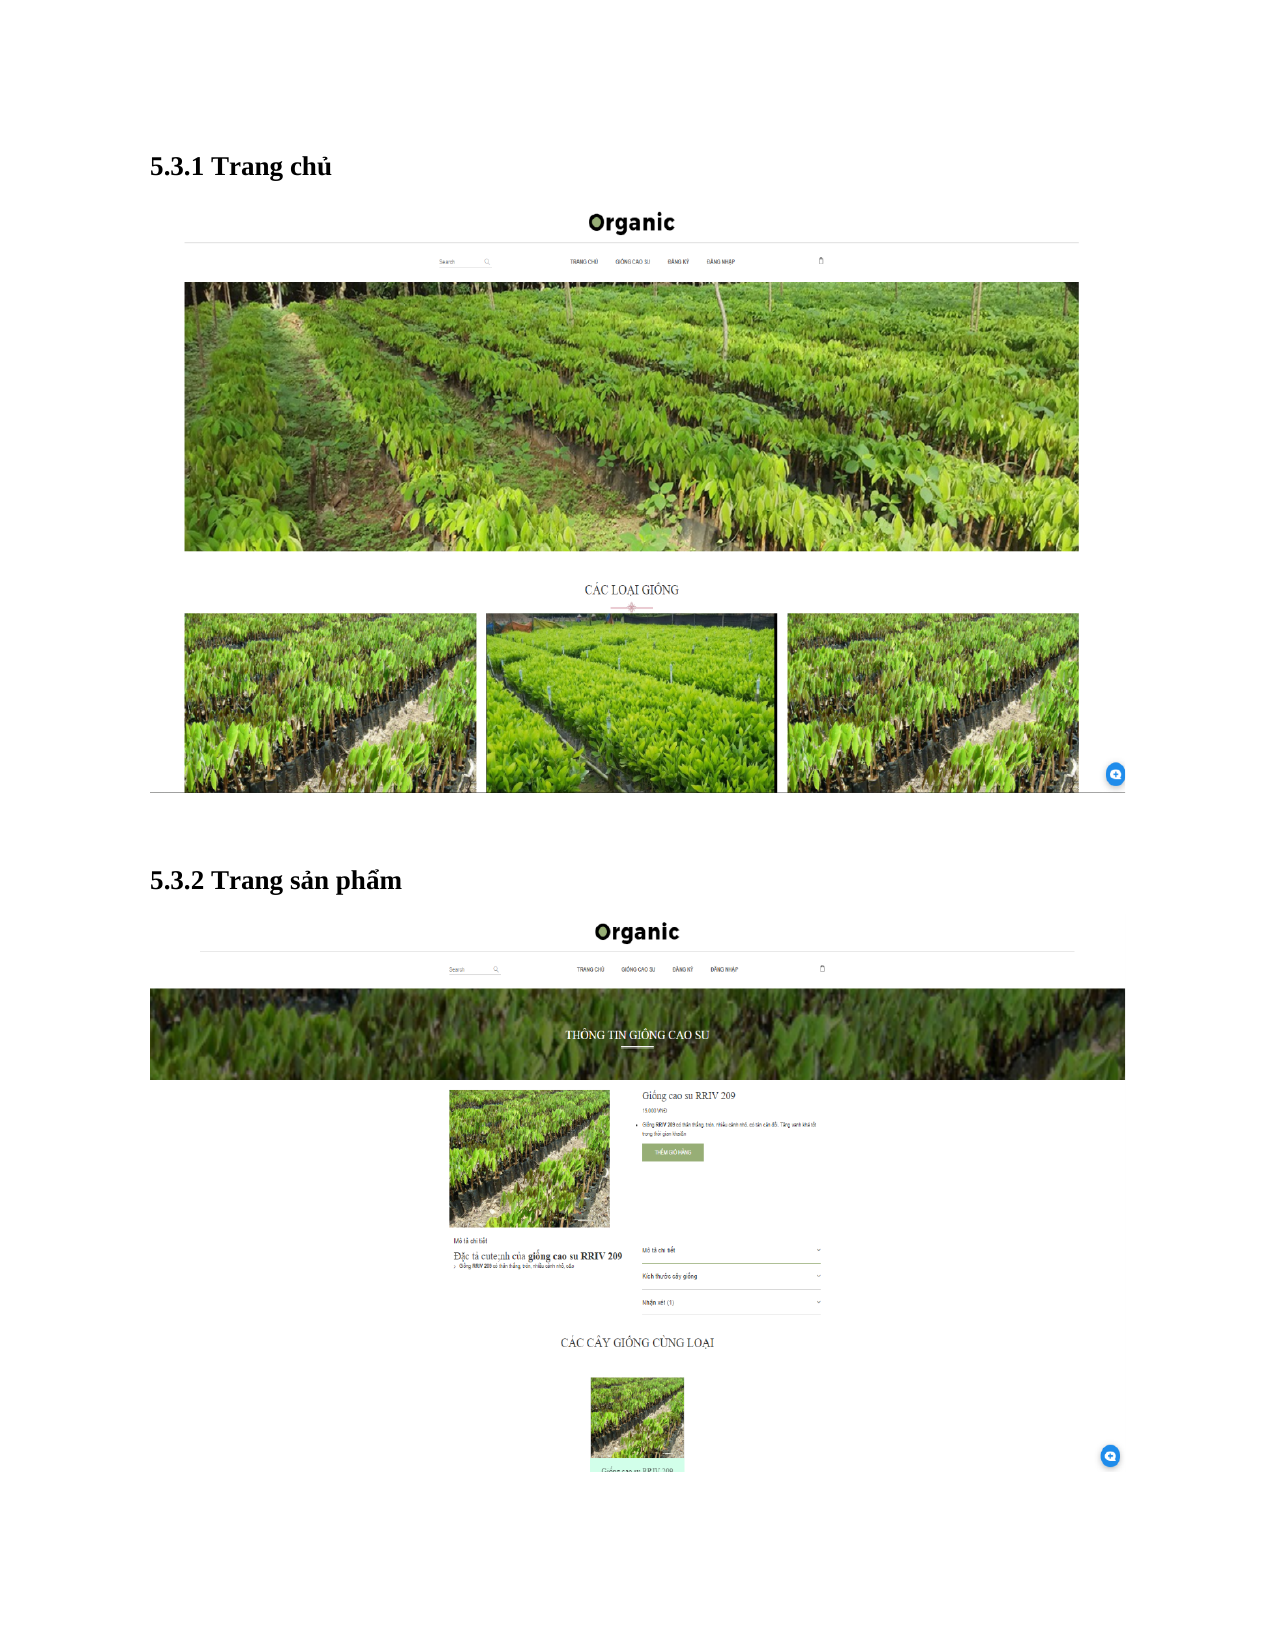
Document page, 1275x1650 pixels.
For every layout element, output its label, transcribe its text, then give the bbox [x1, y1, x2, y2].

picture [150, 914, 1125, 1472]
picture [150, 200, 1125, 793]
text 5.3.2 Trang sản phẩm [150, 864, 1125, 896]
text 5.3.1 Trang chủ [150, 150, 1125, 181]
